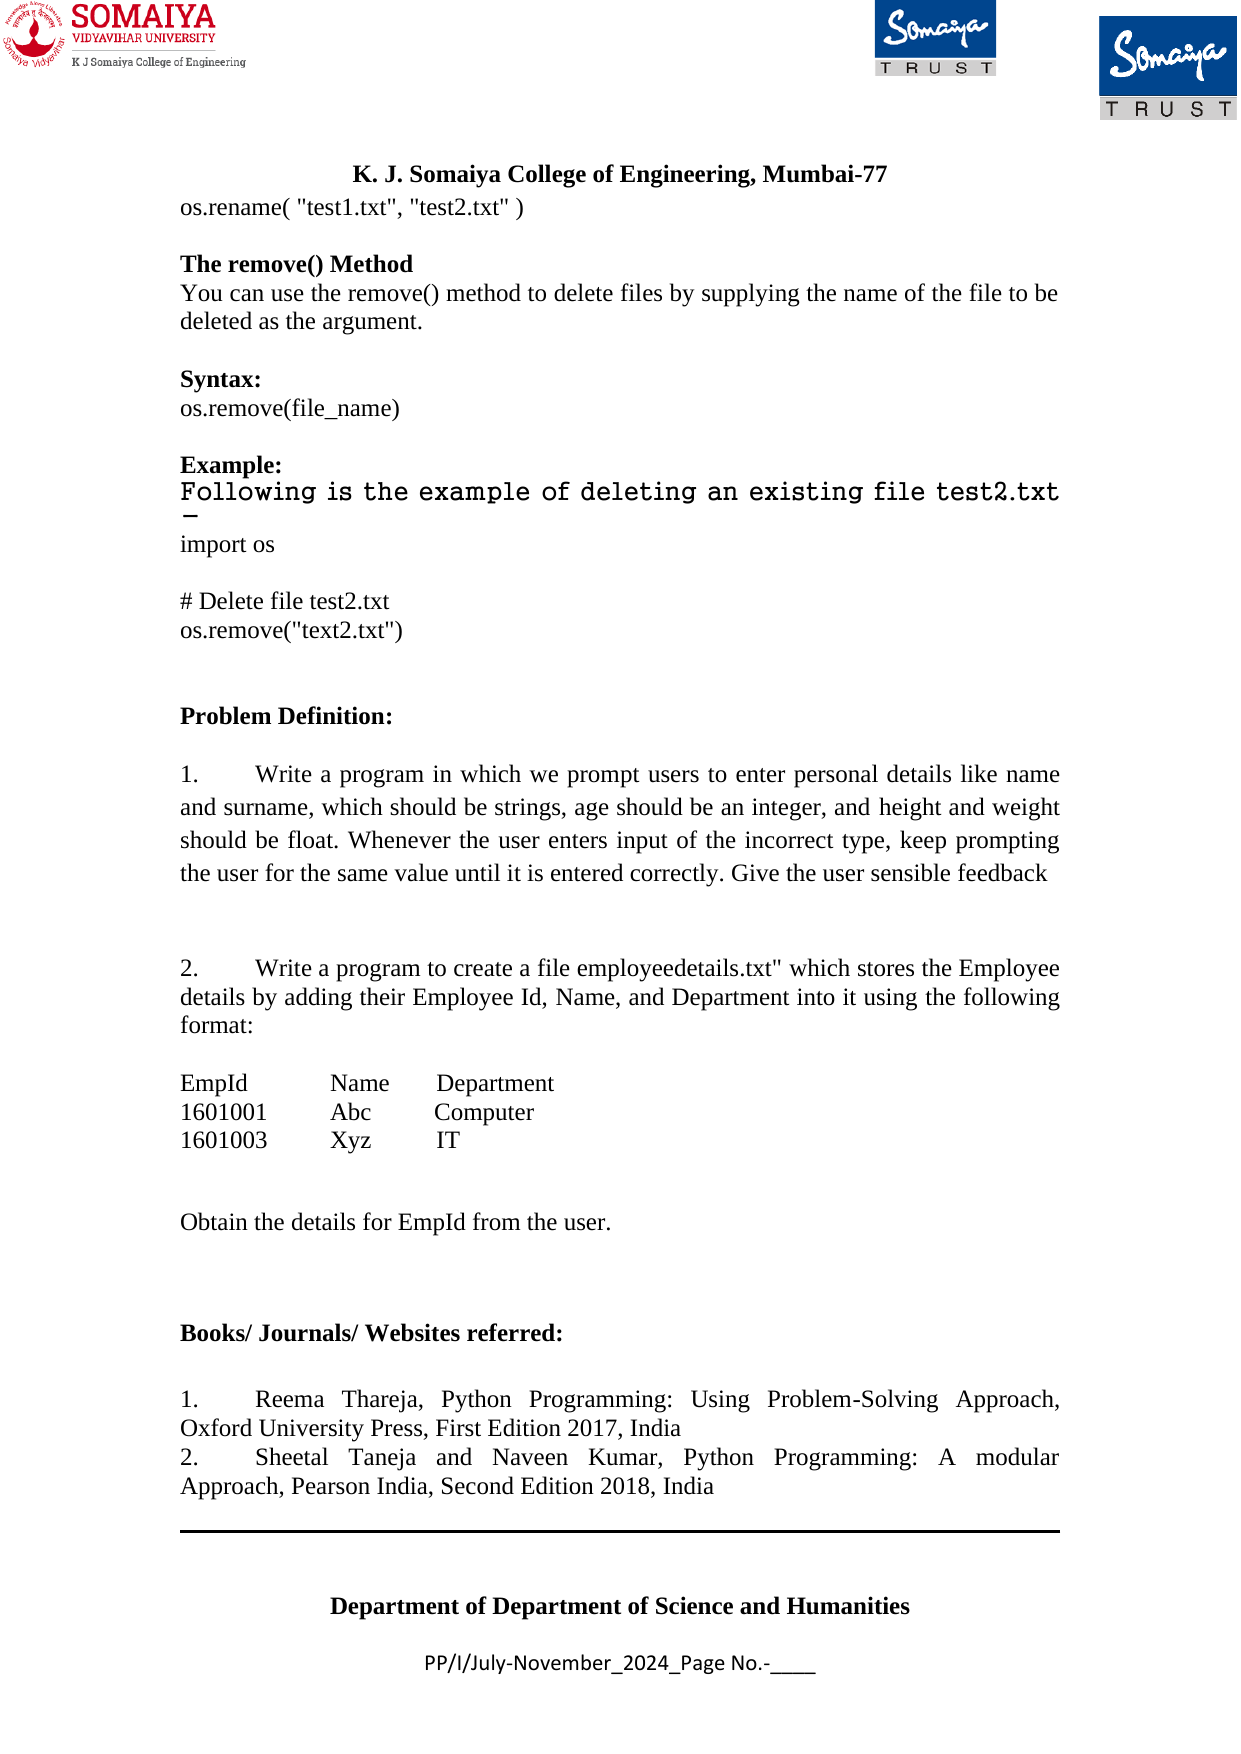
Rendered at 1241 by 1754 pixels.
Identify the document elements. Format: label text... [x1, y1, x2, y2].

text os.rename( "test1.txt", "test2.txt" ) [180, 192, 1060, 221]
list Write a program in which we prompt users to enter personal details like name and surname, which should be strings, age should be an integer, and height and weight should be float. Whenever the user enters input of the incorrect type, keep prompting the user for the same value until it is entered correctly. Give the user sensible feedback [180, 759, 1060, 887]
picture [1099, 16, 1237, 120]
text os.remove(file_name) [180, 393, 1060, 421]
text Syntax: [180, 364, 1060, 393]
text The remove() Method [180, 249, 1060, 278]
list Write a program to create a file employeedetails.txt" which stores the Employee details by adding their Employee Id, Name, and Department into it using the following format: [180, 953, 1060, 1039]
list Sheetal Taneja and Naveen Kumar, Python Programming: A modular Approach, Pearson India, Second Edition 2018, India [180, 1442, 1060, 1499]
text EmpId Name Department [180, 1068, 1060, 1097]
text Example: [180, 450, 1060, 479]
text os.remove("text2.txt") [180, 615, 1060, 644]
list Reema Thareja, Python Programming: Using Problem-Solving Approach, Oxford University Press, First Edition 2017, India [180, 1384, 1060, 1442]
text # Delete file test2.txt [180, 586, 1060, 615]
text 1601001 Abc Computer [180, 1097, 1060, 1125]
text import os [180, 529, 1060, 558]
text Books/ Journals/ Websites referred: [180, 1318, 1060, 1347]
text You can use the remove() method to delete files by supplying the name of the file to be deleted as the argument. [180, 278, 1060, 335]
picture [874, 0, 997, 76]
text Obtain the details for EmpId from the user. [180, 1207, 1060, 1236]
text Problem Definition: [180, 701, 1060, 730]
text 1601003 Xyz IT [180, 1125, 1060, 1154]
text Following is the example of deleting an existing file test2.txt − [180, 479, 1060, 529]
picture [0, 0, 250, 73]
